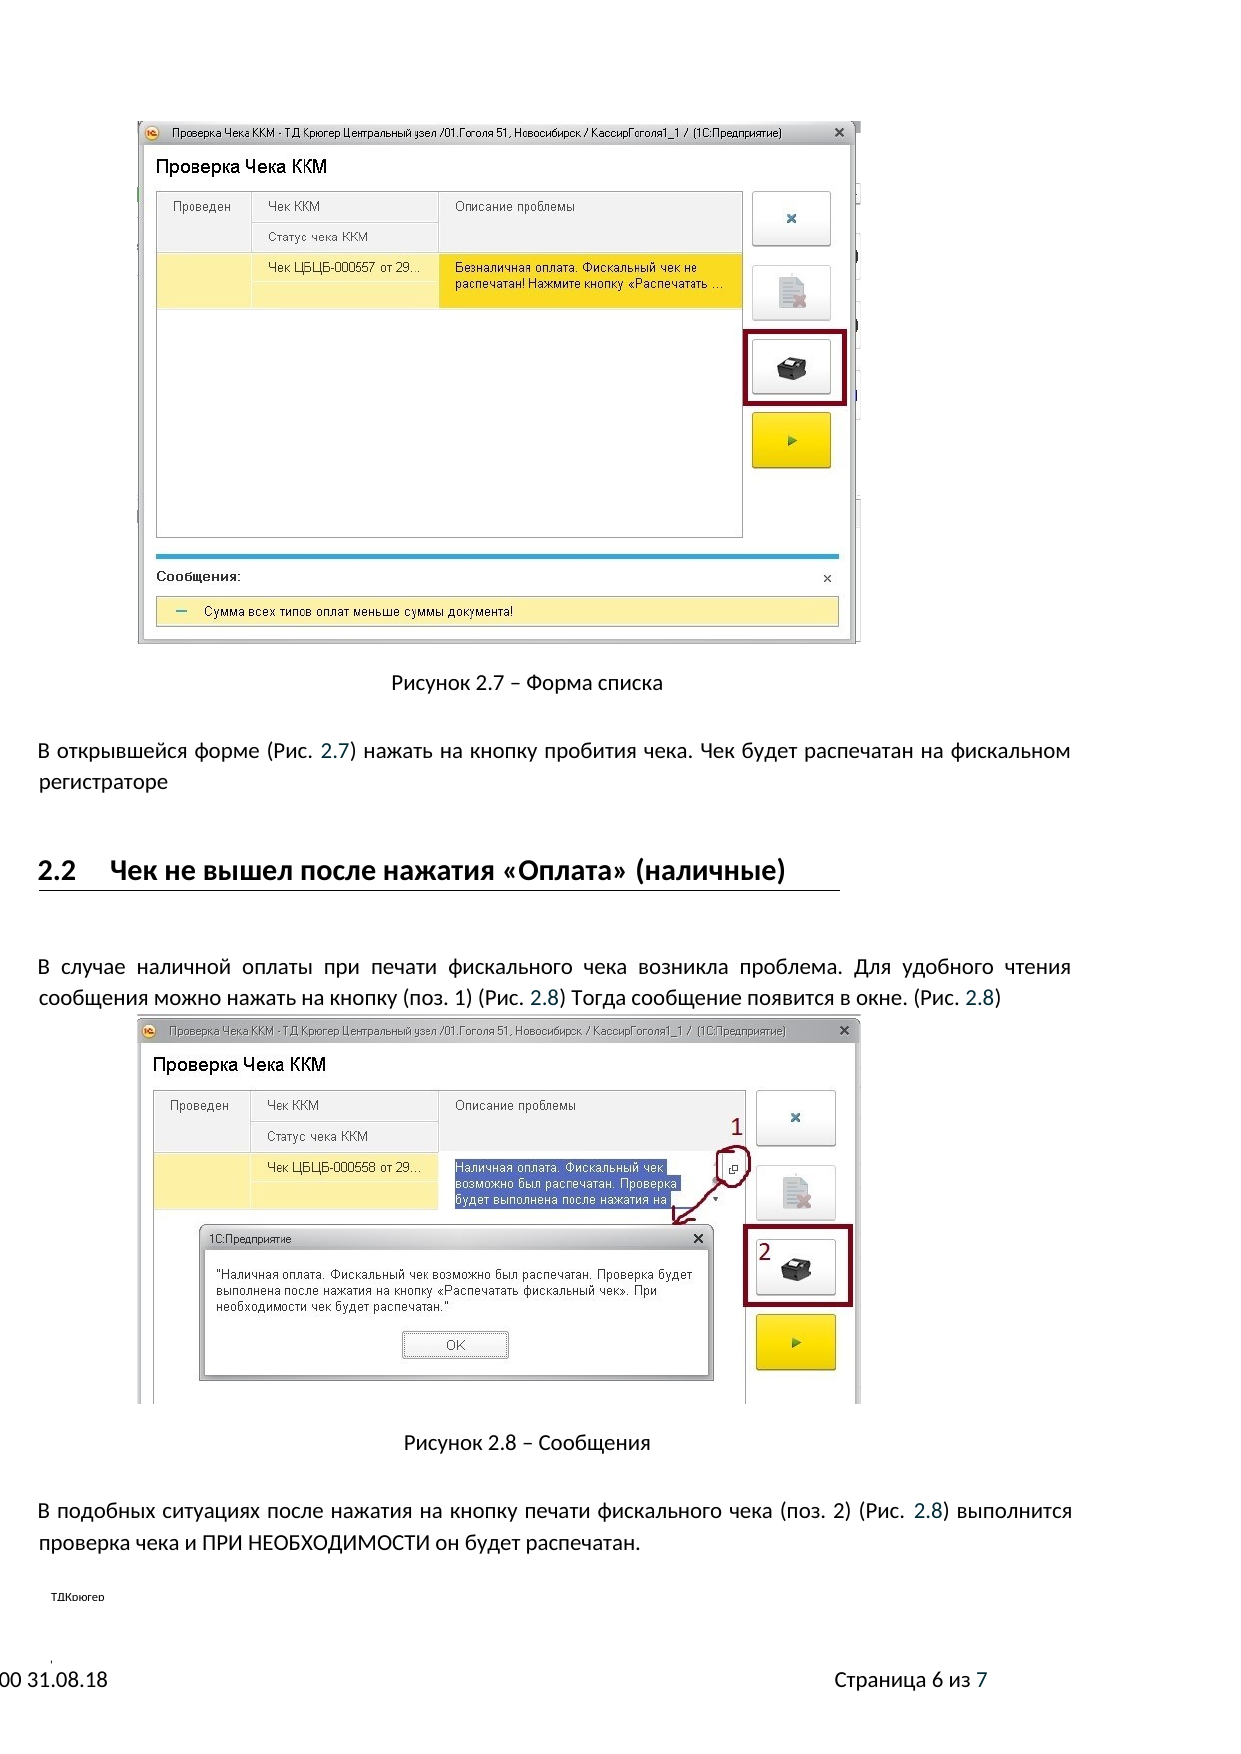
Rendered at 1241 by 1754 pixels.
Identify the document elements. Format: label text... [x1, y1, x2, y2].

text Рисунок 2.7 – Форма списка [39, 668, 1016, 696]
picture [137, 1014, 861, 1404]
text В подобных ситуациях после нажатия на кнопку печати фискального чека (поз. 2) (Рис. 2.8) выполнится проверка чека и ПРИ НЕОБХОДИМОСТИ он будет распечатан. [37, 1497, 1072, 1556]
text В случае наличной оплаты при печати фискального чека возникла проблема. Для удобного чтения сообщения можно нажать на кнопку (поз. 1) (Рис. 2.8) Тогда сообщение появится в окне. (Рис. 2.8) [37, 952, 1072, 1011]
picture [137, 121, 861, 644]
text Рисунок 2.8 – Сообщения [39, 1428, 1016, 1457]
subtitle Чек не вышел после нажатия «Оплата» (наличные) [37, 851, 1072, 888]
text В открывшейся форме (Рис. 2.7) нажать на кнопку пробития чека. Чек будет распечатан на фискальном регистраторе [37, 736, 1072, 795]
